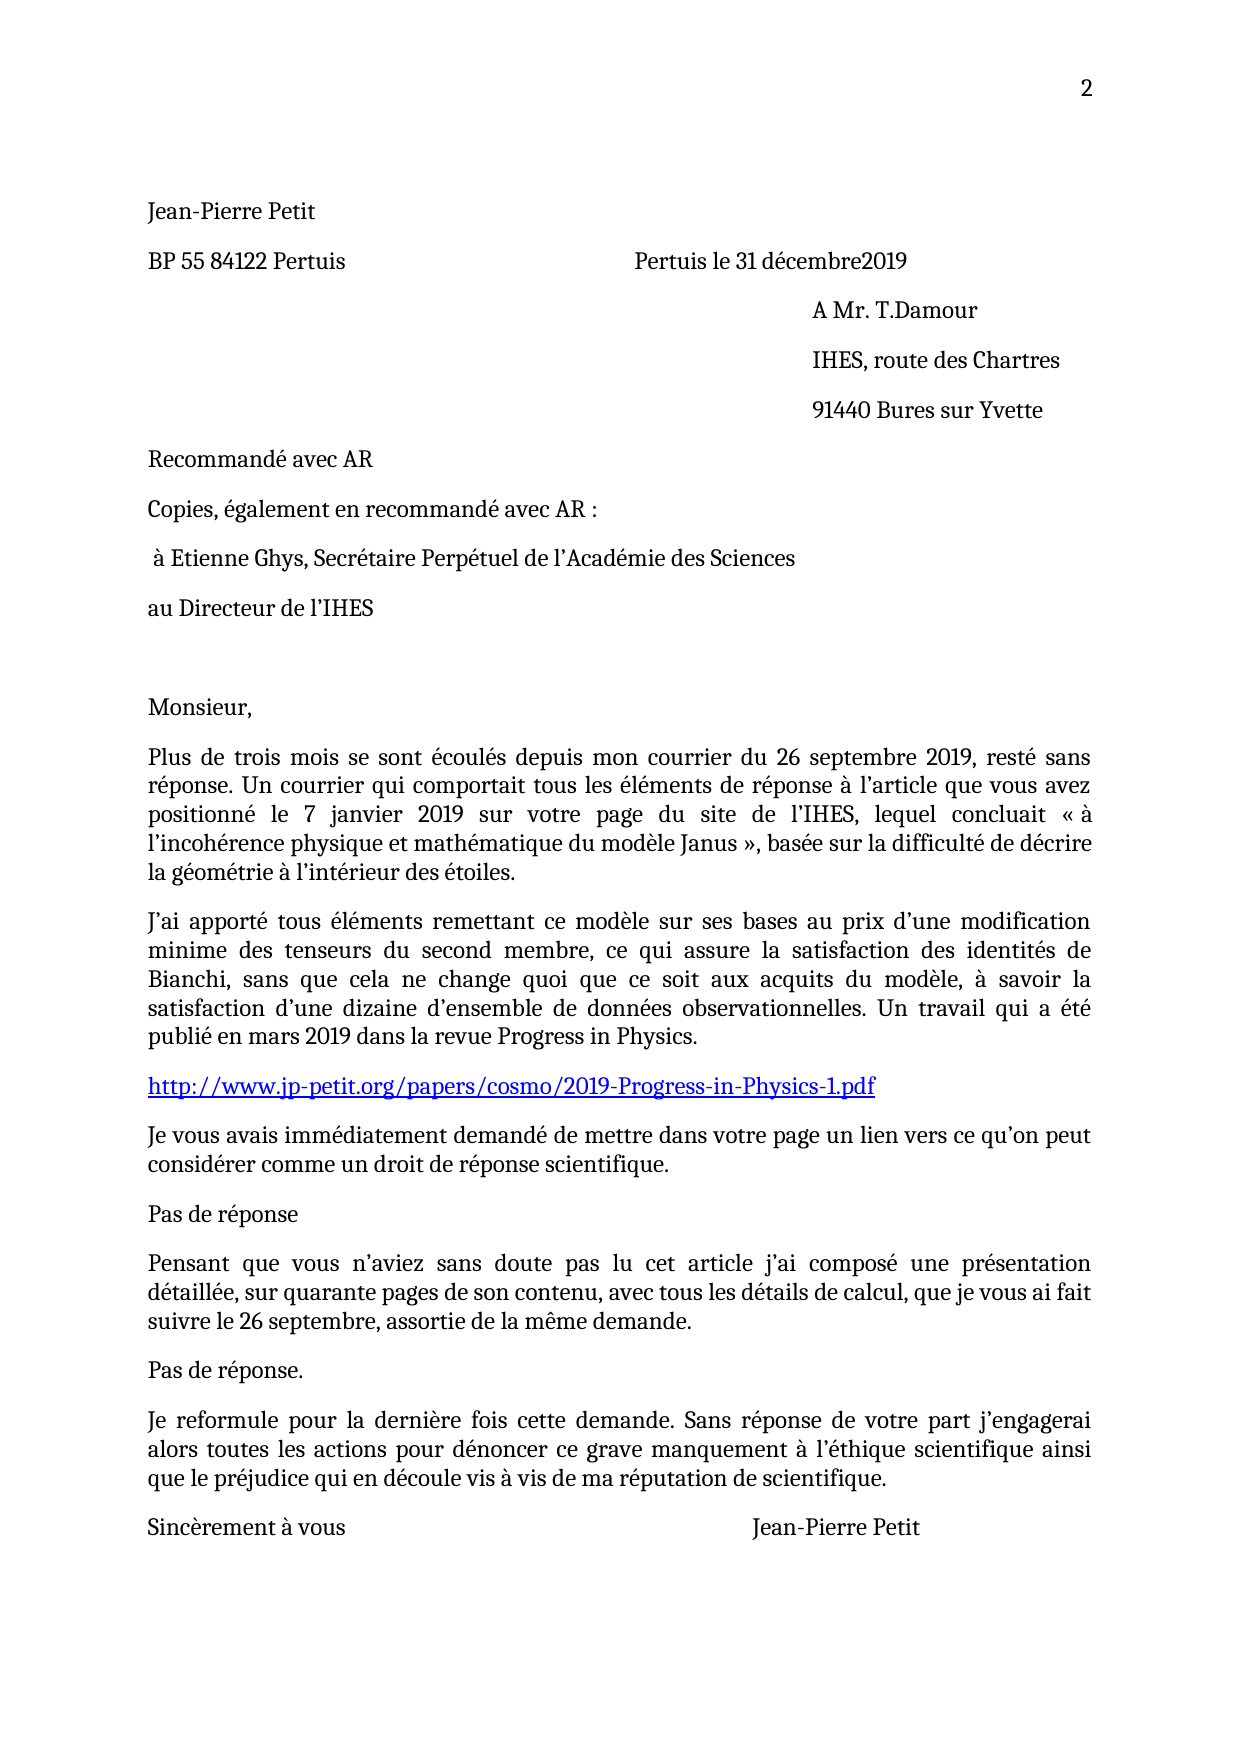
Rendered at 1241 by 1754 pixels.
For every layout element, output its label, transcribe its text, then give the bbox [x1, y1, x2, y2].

text 91440 Bures sur Yvette [812, 396, 1093, 424]
text Plus de trois mois se sont écoulés depuis mon courrier du 26 septembre 2019, resté sans réponse. Un courrier qui comportait tous les éléments de réponse à l’article que vous avez positionné le 7 janvier 2019 sur votre page du site de l’IHES, lequel concluait « à l’incohérence physique et mathématique du modèle Janus », basée sur la difficulté de décrire la géométrie à l’intérieur des étoiles. [148, 743, 1093, 886]
text Je vous avais immédiatement demandé de mettre dans votre page un lien vers ce qu’on peut considérer comme un droit de réponse scientifique. [148, 1121, 1093, 1179]
text Sincèrement à vous Jean-Pierre Petit [148, 1513, 1093, 1542]
text Je reformule pour la dernière fois cette demande. Sans réponse de votre part j’engagerai alors toutes les actions pour dénoncer ce grave manquement à l’éthique scientifique ainsi que le préjudice qui en découle vis à vis de ma réputation de scientifique. [148, 1406, 1093, 1492]
text au Directeur de l’IHES [148, 594, 1093, 623]
text BP 55 84122 Pertuis Pertuis le 31 décembre2019 [148, 247, 1093, 276]
text J’ai apporté tous éléments remettant ce modèle sur ses bases au prix d’une modification minime des tenseurs du second membre, ce qui assure la satisfaction des identités de Bianchi, sans que cela ne change quoi que ce soit aux acquits du modèle, à savoir la satisfaction d’une dizaine d’ensemble de données observationnelles. Un travail qui a été publié en mars 2019 dans la revue Progress in Physics. [148, 907, 1093, 1051]
text A Mr. T.Damour [812, 296, 1093, 325]
text Recommandé avec AR [148, 445, 1093, 474]
text Pensant que vous n’aviez sans doute pas lu cet article j’ai composé une présentation détaillée, sur quarante pages de son contenu, avec tous les détails de calcul, que je vous ai fait suivre le 26 septembre, assortie de la même demande. [148, 1249, 1093, 1336]
text Copies, également en recommandé avec AR : [148, 495, 1093, 523]
text Monsieur, [148, 693, 1093, 722]
text Jean-Pierre Petit [148, 197, 1093, 226]
text à Etienne Ghys, Secrétaire Perpétuel de l’Académie des Sciences [148, 544, 1093, 573]
text IHES, route des Chartres [812, 346, 1093, 375]
text Pas de réponse. [148, 1356, 1093, 1385]
text http://www.jp-petit.org/papers/cosmo/2019-Progress-in-Physics-1.pdf [148, 1072, 1093, 1101]
text Pas de réponse [148, 1200, 1093, 1228]
